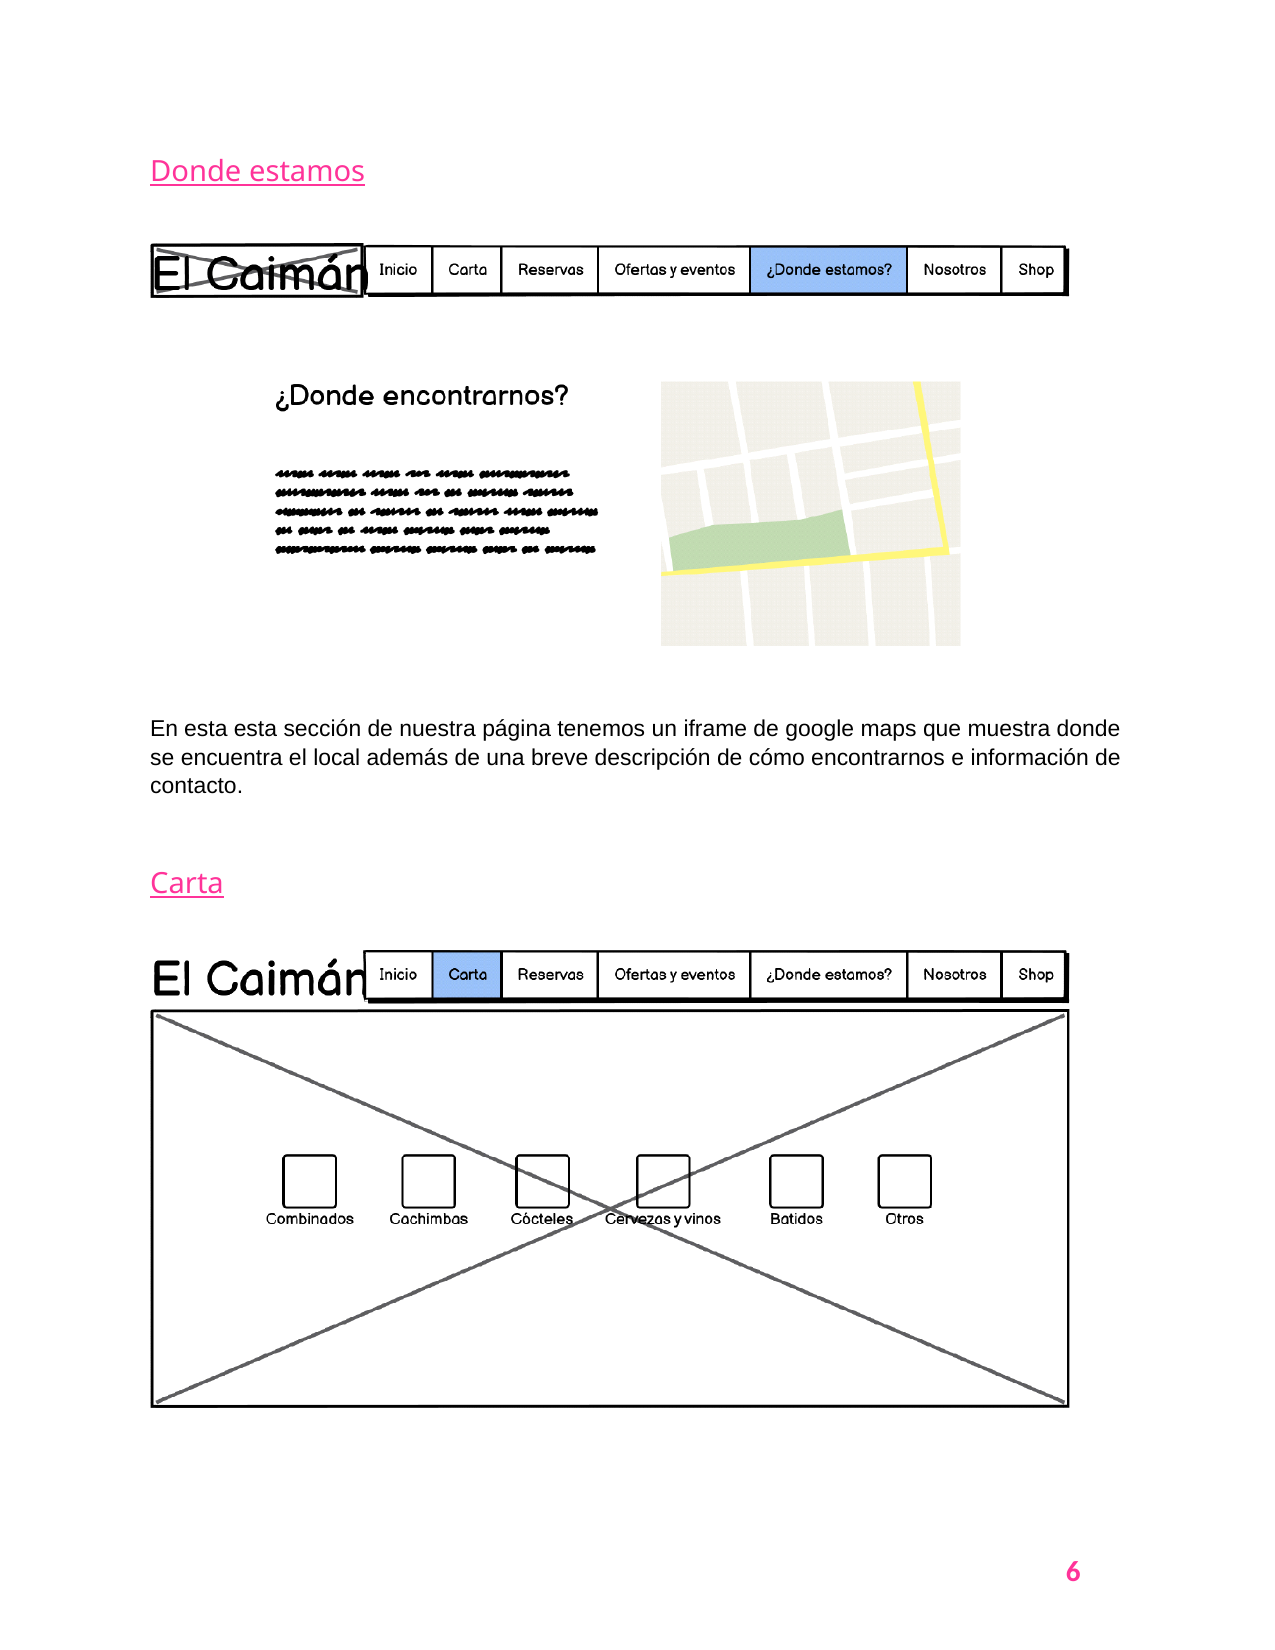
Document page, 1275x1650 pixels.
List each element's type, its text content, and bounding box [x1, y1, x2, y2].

picture [150, 950, 1070, 1408]
picture [150, 243, 1070, 646]
text Donde estamos [150, 150, 1125, 190]
text Carta [150, 862, 1125, 902]
text En esta esta sección de nuestra página tenemos un iframe de google maps que muestra donde se encuentra el local además de una breve descripción de cómo encontrarnos e información de contacto. [150, 715, 1125, 798]
